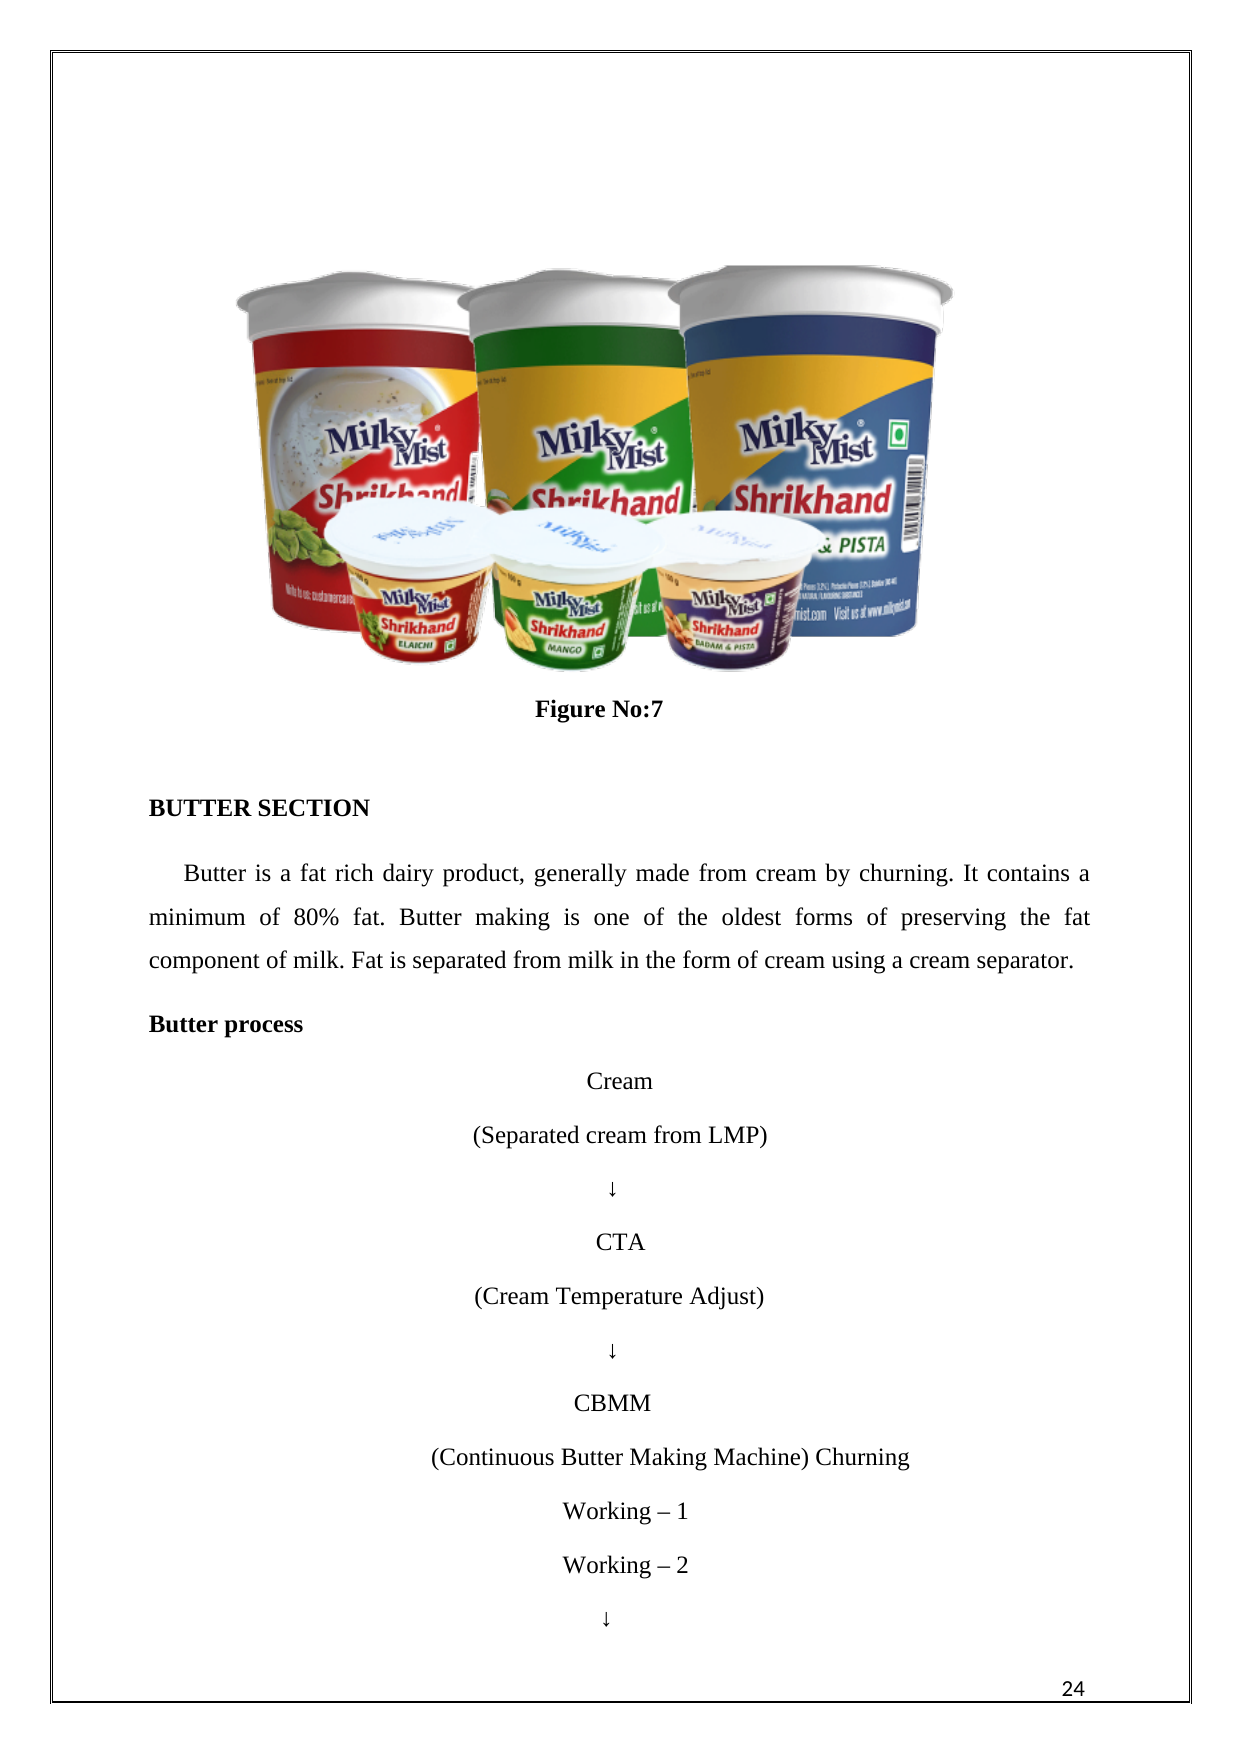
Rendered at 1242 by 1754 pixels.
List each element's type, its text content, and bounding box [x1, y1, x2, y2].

text Figure No:7 [58, 694, 1140, 723]
text Working – 1 [175, 1496, 1138, 1525]
subtitle BUTTER SECTION [148, 793, 1140, 822]
text Working – 2 [175, 1550, 1140, 1578]
text Butter process [148, 1009, 1140, 1038]
text Cream [175, 1066, 1064, 1095]
text ↓ [58, 1335, 985, 1363]
picture [234, 248, 964, 691]
text CBMM [58, 1388, 985, 1417]
text Butter is a fat rich dairy product, generally made from cream by churning. It contains a minimum of 80% fat. Butter making is one of the oldest forms of preserving the fat component of milk. Fat is separated from milk in the form of cream using a cream separator. [148, 858, 1091, 973]
text (Continuous Butter Making Machine) Churning [431, 1442, 910, 1471]
text ↓ [58, 1603, 985, 1632]
text CTA [175, 1227, 1066, 1256]
text ↓ [208, 1173, 985, 1202]
text (Cream Temperature Adjust) [175, 1281, 1063, 1310]
text (Separated cream from LMP) [175, 1120, 1065, 1148]
